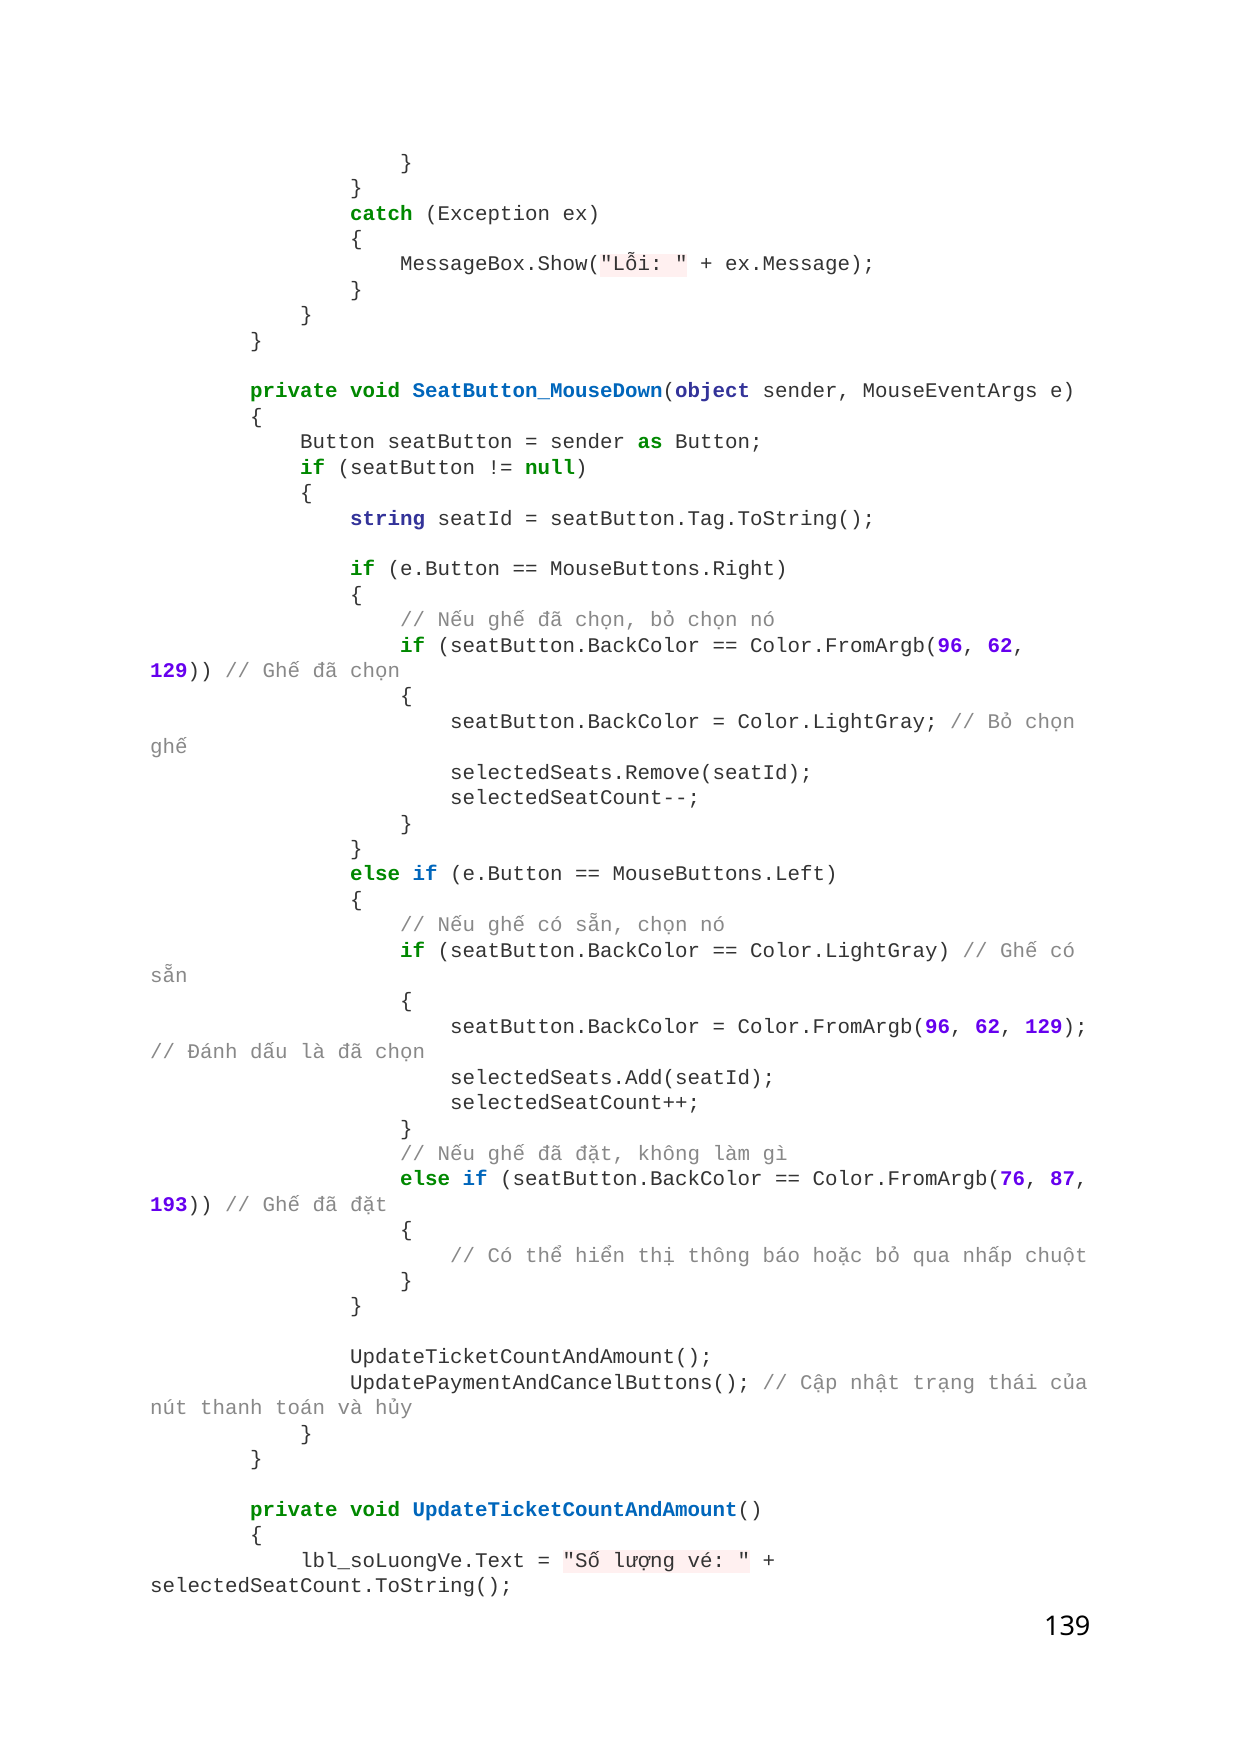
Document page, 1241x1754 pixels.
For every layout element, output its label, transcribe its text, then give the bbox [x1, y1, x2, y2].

text seatButton.BackColor = Color.LightGray; // Bỏ chọn ghế [150, 709, 1090, 760]
text } [150, 277, 1090, 302]
text if (e.Button == MouseButtons.Right) [150, 557, 1090, 582]
text UpdatePaymentAndCancelButtons(); // Cập nhật trạng thái của nút thanh toán và hủy [150, 1370, 1090, 1421]
text { [150, 226, 1090, 252]
text selectedSeatCount--; [150, 785, 1090, 811]
text } [150, 175, 1090, 201]
text selectedSeats.Remove(seatId); [150, 760, 1090, 785]
text // Nếu ghế đã chọn, bỏ chọn nó [150, 607, 1090, 633]
text // Có thể hiển thị thông báo hoặc bỏ qua nhấp chuột [150, 1243, 1090, 1268]
text { [150, 404, 1090, 429]
text } [150, 836, 1090, 862]
text } [150, 1116, 1090, 1141]
text } [150, 1421, 1090, 1446]
text lbl_soLuongVe.Text = "Số lượng vé: " + selectedSeatCount.ToString(); [150, 1548, 1090, 1599]
text { [150, 582, 1090, 607]
text else if (seatButton.BackColor == Color.FromArgb(76, 87, 193)) // Ghế đã đặt [150, 1167, 1090, 1217]
text } [150, 328, 1090, 353]
text { [150, 989, 1090, 1014]
text selectedSeats.Add(seatId); [150, 1065, 1090, 1090]
text selectedSeatCount++; [150, 1090, 1090, 1116]
text // Nếu ghế có sẵn, chọn nó [150, 912, 1090, 938]
text else if (e.Button == MouseButtons.Left) [150, 862, 1090, 887]
text } [150, 1268, 1090, 1294]
text { [150, 1217, 1090, 1243]
text } [150, 1446, 1090, 1472]
text private void SeatButton_MouseDown(object sender, MouseEventArgs e) [150, 379, 1090, 404]
text { [150, 480, 1090, 506]
text { [150, 887, 1090, 912]
text if (seatButton.BackColor == Color.LightGray) // Ghế có sẵn [150, 938, 1090, 989]
text private void UpdateTicketCountAndAmount() [150, 1497, 1090, 1522]
text { [150, 684, 1090, 709]
text MessageBox.Show("Lỗi: " + ex.Message); [634, 252, 1090, 277]
text string seatId = seatButton.Tag.ToString(); [150, 506, 1090, 531]
text catch (Exception ex) [150, 201, 1090, 226]
text Button seatButton = sender as Button; [150, 429, 1090, 455]
text } [150, 811, 1090, 836]
text if (seatButton != null) [150, 455, 1090, 480]
text } [150, 302, 1090, 328]
text seatButton.BackColor = Color.FromArgb(96, 62, 129); // Đánh dấu là đã chọn [150, 1014, 1090, 1065]
text UpdateTicketCountAndAmount(); [150, 1344, 1090, 1370]
text { [150, 1522, 1090, 1548]
text if (seatButton.BackColor == Color.FromArgb(96, 62, 129)) // Ghế đã chọn [150, 633, 1090, 684]
text } [150, 1294, 1090, 1319]
text } [150, 150, 1090, 175]
text // Nếu ghế đã đặt, không làm gì [150, 1141, 1090, 1167]
text MessageBox.Show("Lỗi: " + ex.Message); [150, 252, 628, 277]
